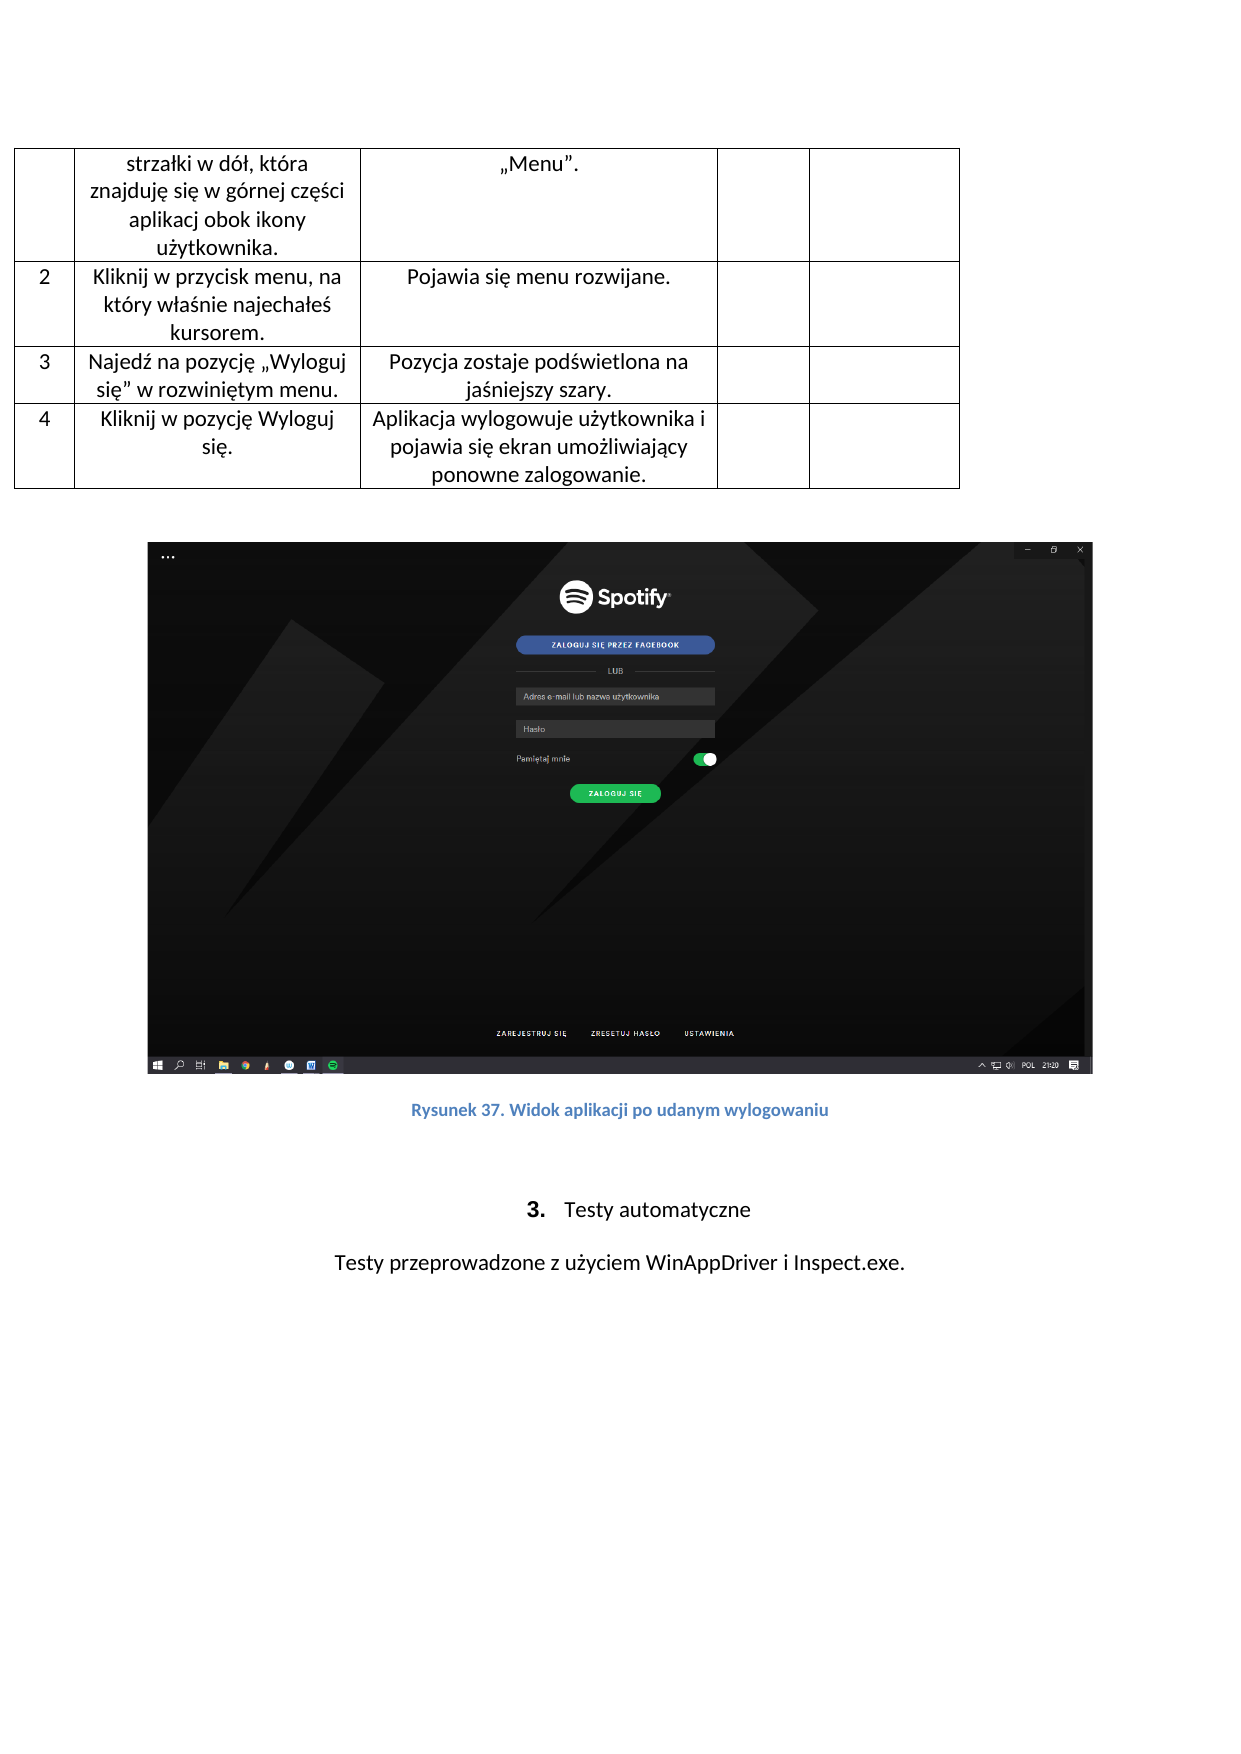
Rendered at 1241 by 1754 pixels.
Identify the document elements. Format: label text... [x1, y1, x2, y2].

table_cell [810, 149, 959, 261]
table_cell [718, 149, 809, 261]
table_cell [718, 347, 809, 403]
table_cell 1 [15, 149, 74, 261]
table_cell Pozycja zostaje podświetlona na jaśniejszy szary. [361, 347, 717, 403]
text Rysunek 37. Widok aplikacji po udanym wylogowaniu [148, 1099, 1093, 1122]
table_cell Pojawia się menu rozwijane. [361, 262, 717, 346]
table_cell [810, 262, 959, 346]
picture [147, 542, 1093, 1074]
table_cell [810, 347, 959, 403]
table_cell [718, 404, 809, 488]
table_cell 3 [15, 347, 74, 403]
table_cell Kliknij w pozycję Wyloguj się. [75, 404, 360, 488]
table_cell Kliknij w przycisk menu, na który właśnie najechałeś kursorem. [75, 262, 360, 346]
table_cell Aplikacja wylogowuje użytkownika i pojawia się ekran umożliwiający ponowne zalogowanie. [361, 404, 717, 488]
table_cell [75, 149, 360, 261]
table_cell Najedź na pozycję „Wyloguj się” w rozwiniętym menu. [75, 347, 360, 403]
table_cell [361, 149, 717, 261]
list Testy automatyczne [185, 1195, 1093, 1223]
table_cell 4 [15, 404, 74, 488]
table_cell [718, 262, 809, 346]
table_cell [810, 404, 959, 488]
table_cell 2 [15, 262, 74, 346]
text Testy przeprowadzone z użyciem WinAppDriver i Inspect.exe. [148, 1248, 1093, 1276]
